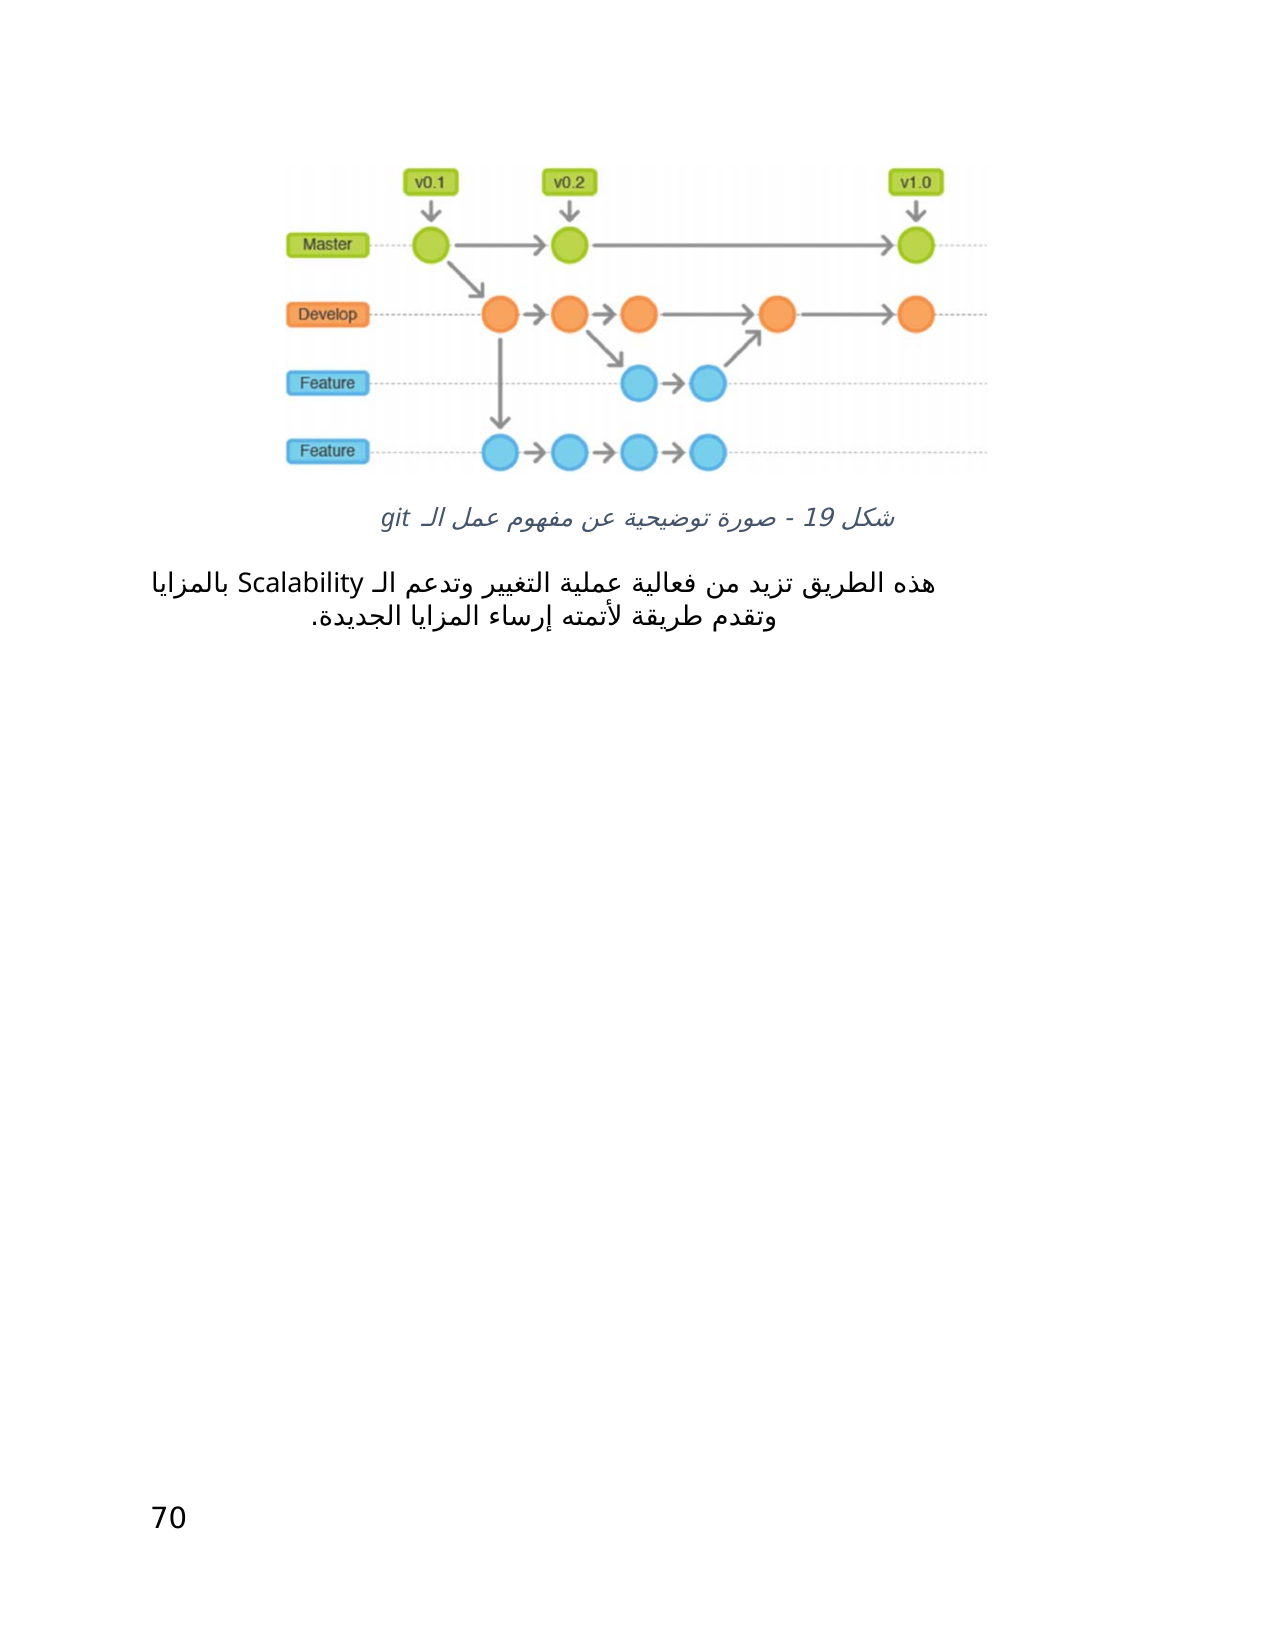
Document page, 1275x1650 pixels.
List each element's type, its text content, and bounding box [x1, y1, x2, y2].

picture [250, 150, 1025, 484]
text هذه الطريق تزيد من فعالية عملية التغيير وتدعم الـ Scalability بالمزايا وتقدم طريقة لأتمته إرساء المزايا الجديدة. [150, 563, 937, 632]
